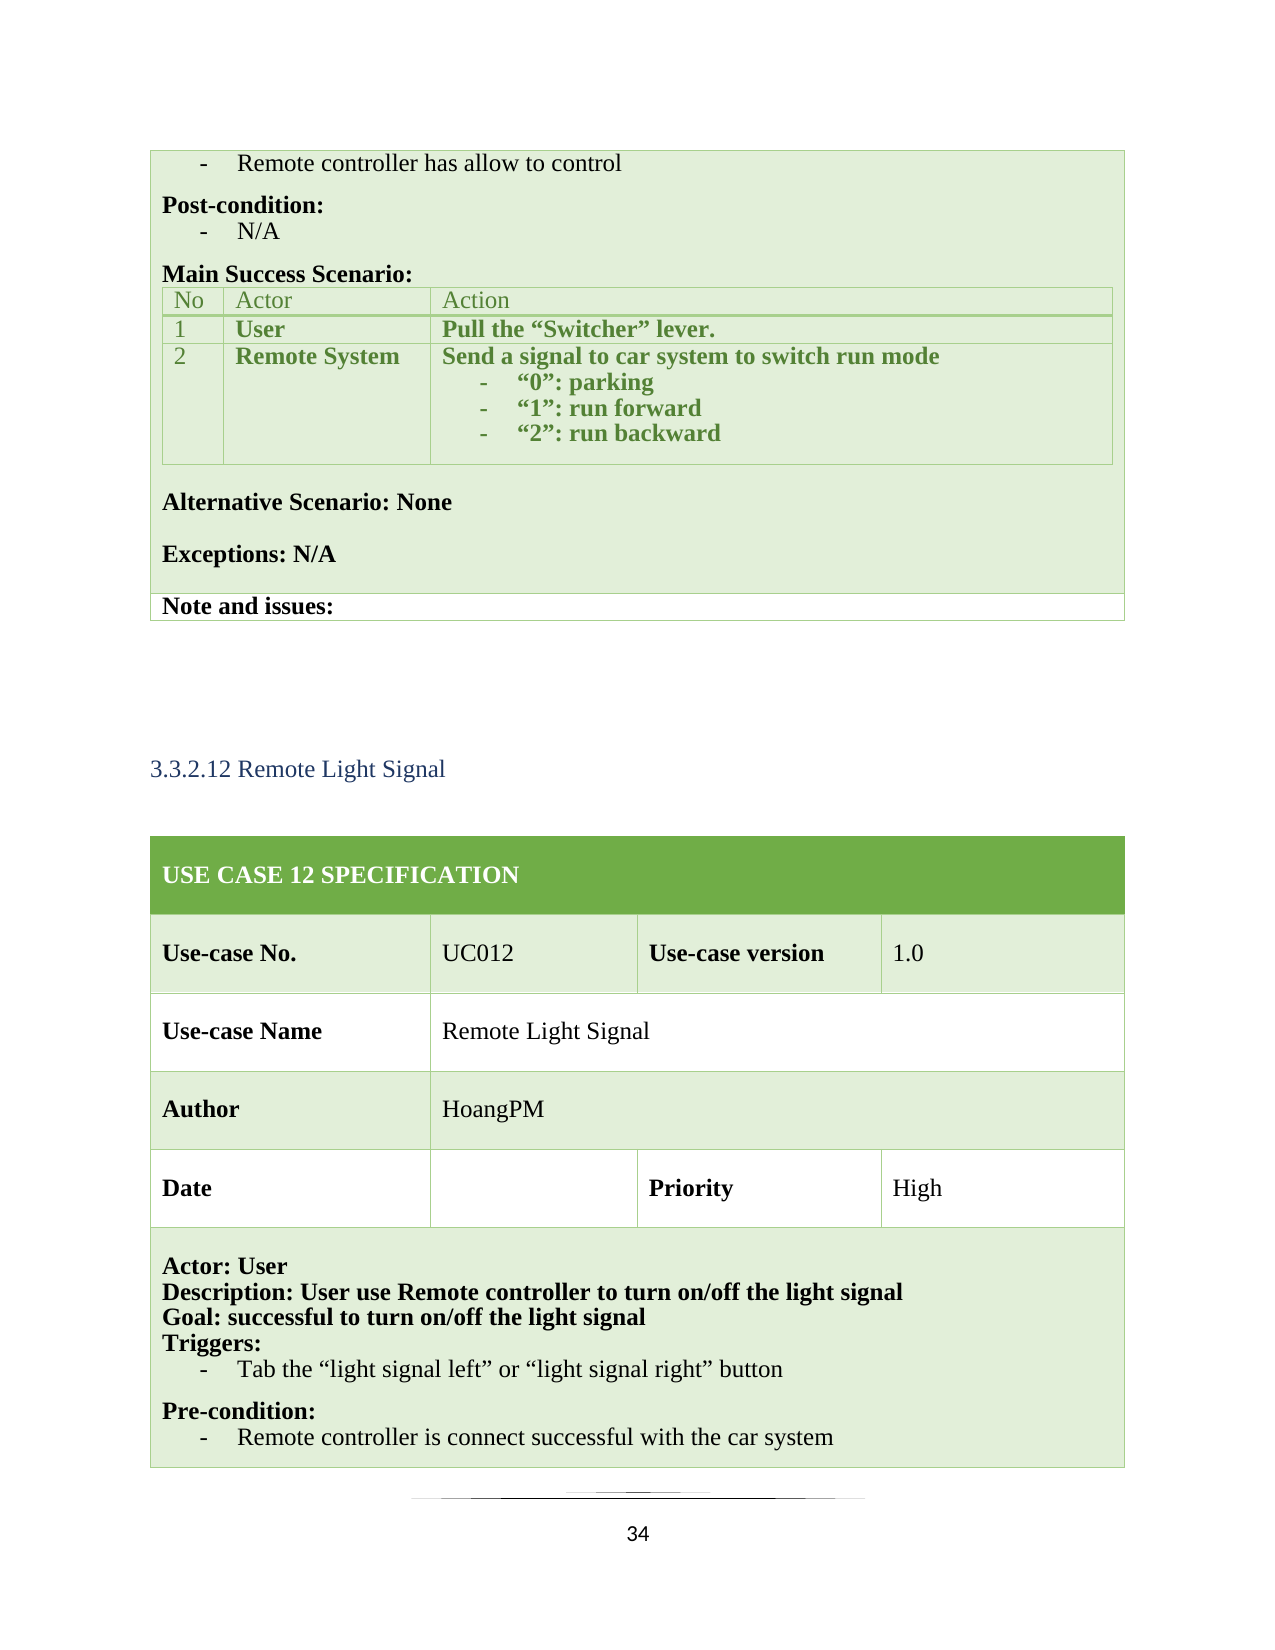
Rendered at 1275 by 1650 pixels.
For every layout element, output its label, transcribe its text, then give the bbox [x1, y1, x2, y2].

table_cell Date [151, 1150, 430, 1227]
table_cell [151, 1228, 1124, 1467]
table_cell Priority [638, 1150, 881, 1227]
table_cell UC012 [431, 915, 637, 992]
table_header USE CASE 12 SPECIFICATION [151, 837, 1124, 914]
table_cell Use-case No. [151, 915, 430, 992]
subtitle 3.3.2.12 Remote Light Signal [150, 754, 1125, 783]
table_cell HoangPM [431, 1072, 1124, 1149]
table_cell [151, 151, 1124, 593]
table_cell Use-case Name [151, 994, 430, 1071]
table_cell [431, 1150, 637, 1227]
table_cell Author [151, 1072, 430, 1149]
table_cell Remote Light Signal [431, 994, 1124, 1071]
table_cell 1.0 [882, 915, 1124, 992]
table_cell High [882, 1150, 1124, 1227]
table_cell Note and issues: [151, 594, 1124, 620]
table_cell Use-case version [638, 915, 881, 992]
